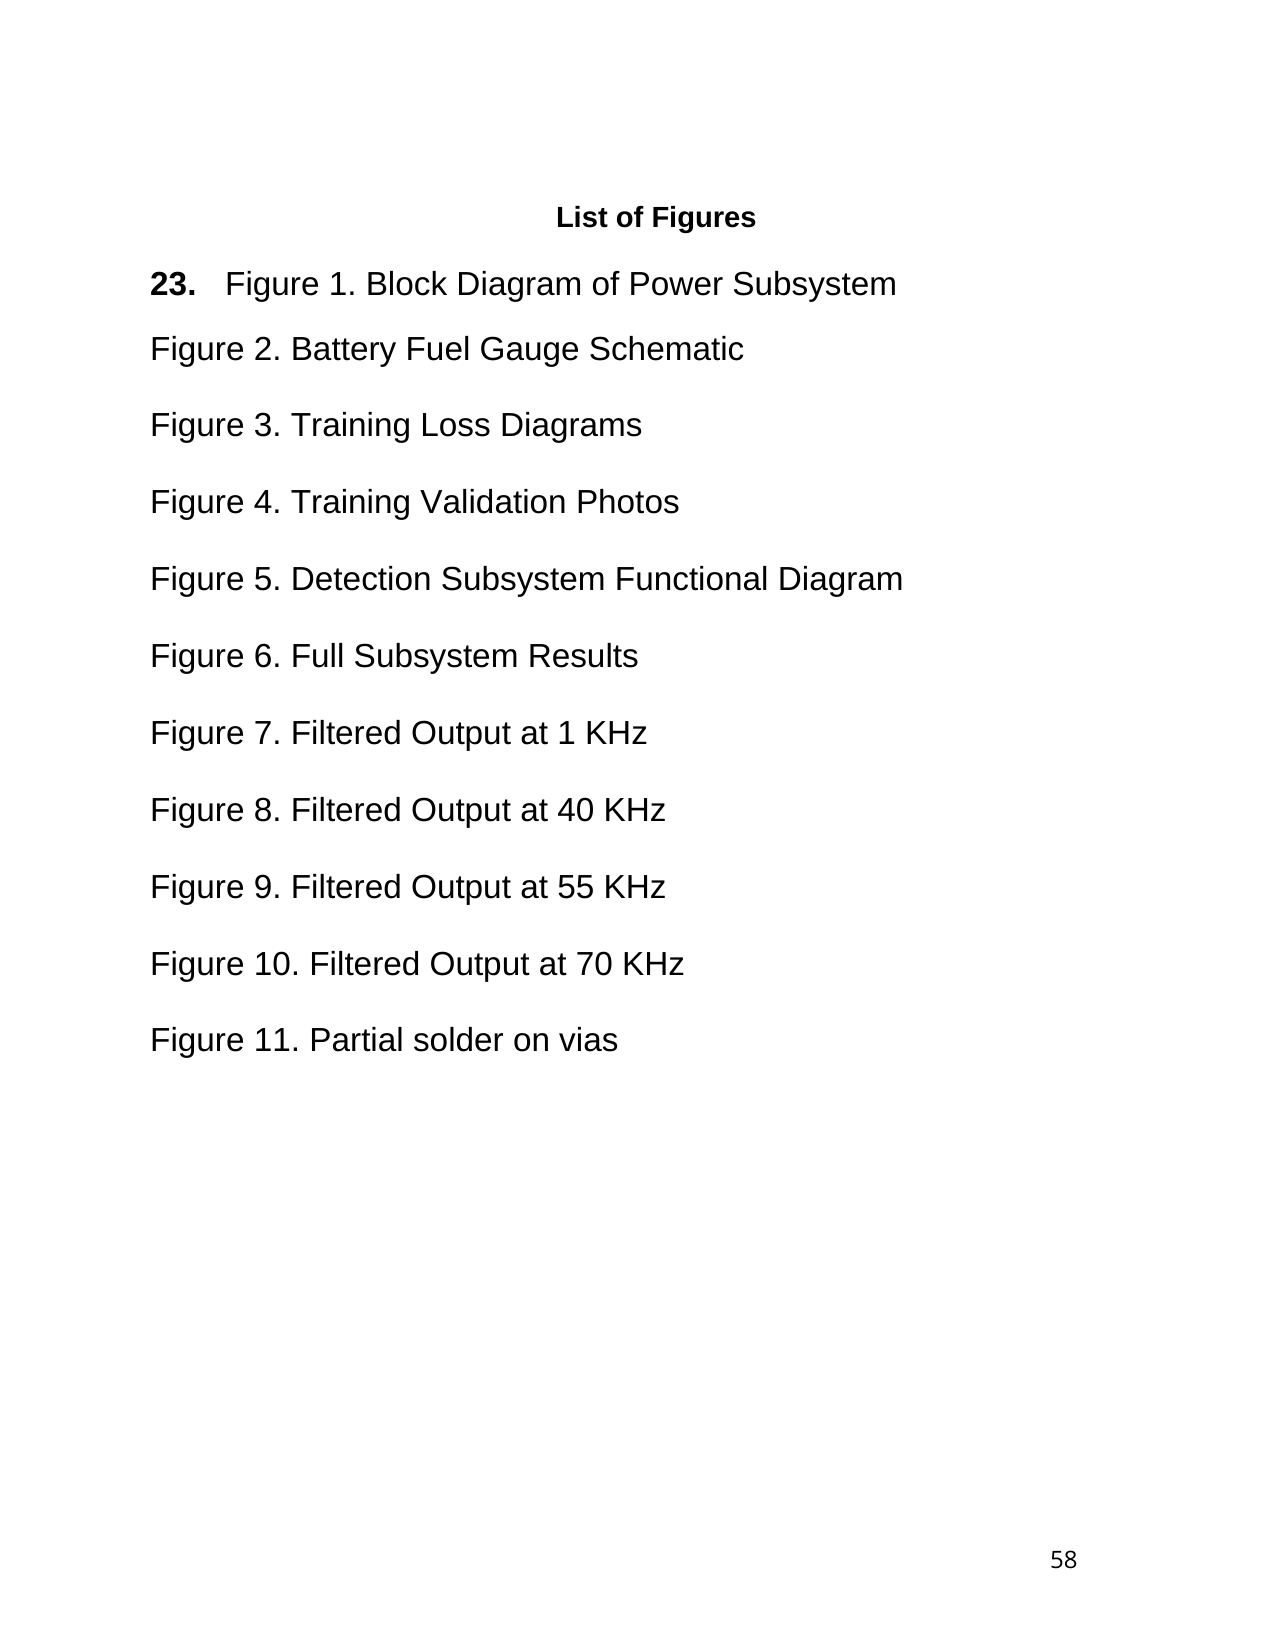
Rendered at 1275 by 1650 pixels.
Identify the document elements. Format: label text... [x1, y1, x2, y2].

text List of Figures [187, 200, 1125, 233]
